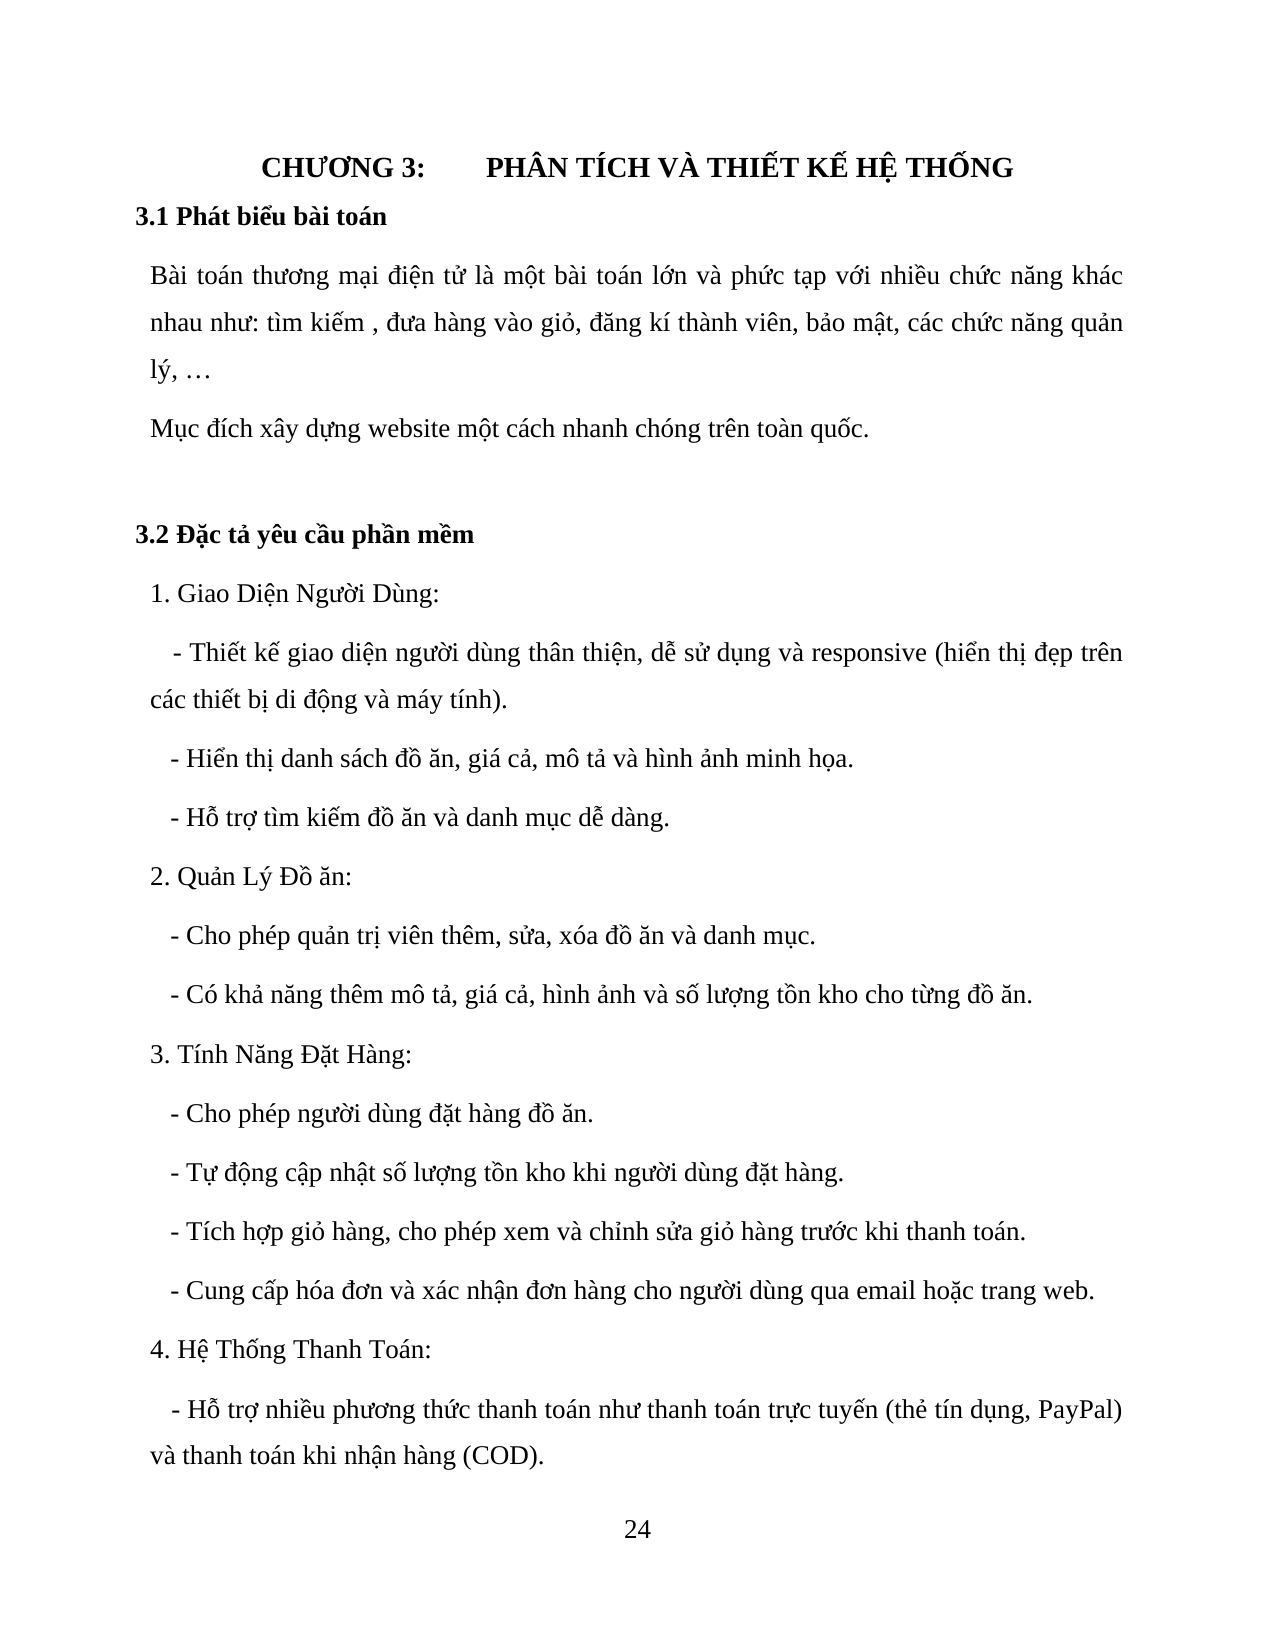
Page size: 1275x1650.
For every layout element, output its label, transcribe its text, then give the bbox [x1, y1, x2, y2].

list Phát biểu bài toán [135, 200, 1125, 231]
text - Cung cấp hóa đơn và xác nhận đơn hàng cho người dùng qua email hoặc trang web. [150, 1274, 1125, 1306]
text - Có khả năng thêm mô tả, giá cả, hình ảnh và số lượng tồn kho cho từng đồ ăn. [150, 979, 1125, 1010]
text - Cho phép người dùng đặt hàng đồ ăn. [150, 1097, 1125, 1128]
text - Tự động cập nhật số lượng tồn kho khi người dùng đặt hàng. [150, 1156, 1125, 1187]
text - Tích hợp giỏ hàng, cho phép xem và chỉnh sửa giỏ hàng trước khi thanh toán. [150, 1215, 1125, 1246]
text - Hỗ trợ tìm kiếm đồ ăn và danh mục dễ dàng. [150, 801, 1125, 832]
text 4. Hệ Thống Thanh Toán: [150, 1334, 1125, 1365]
text Bài toán thương mại điện tử là một bài toán lớn và phức tạp với nhiều chức năng khác nhau như: tìm kiếm , đưa hàng vào giỏ, đăng kí thành viên, bảo mật, các chức năng quản lý, … [150, 259, 1125, 384]
subtitle PHÂN TÍCH VÀ THIẾT KẾ HỆ THỐNG [150, 150, 1125, 183]
list Đặc tả yêu cầu phần mềm [135, 518, 1125, 549]
text Mục đích xây dựng website một cách nhanh chóng trên toàn quốc. [150, 412, 1125, 443]
text 2. Quản Lý Đồ ăn: [150, 860, 1125, 891]
text 1. Giao Diện Người Dùng: [150, 577, 1125, 608]
text - Hiển thị danh sách đồ ăn, giá cả, mô tả và hình ảnh minh họa. [150, 742, 1125, 773]
text - Thiết kế giao diện người dùng thân thiện, dễ sử dụng và responsive (hiển thị đẹp trên các thiết bị di động và máy tính). [150, 636, 1125, 714]
text - Cho phép quản trị viên thêm, sửa, xóa đồ ăn và danh mục. [150, 919, 1125, 951]
text 3. Tính Năng Đặt Hàng: [150, 1038, 1125, 1069]
text - Hỗ trợ nhiều phương thức thanh toán như thanh toán trực tuyến (thẻ tín dụng, PayPal) và thanh toán khi nhận hàng (COD). [150, 1393, 1125, 1471]
